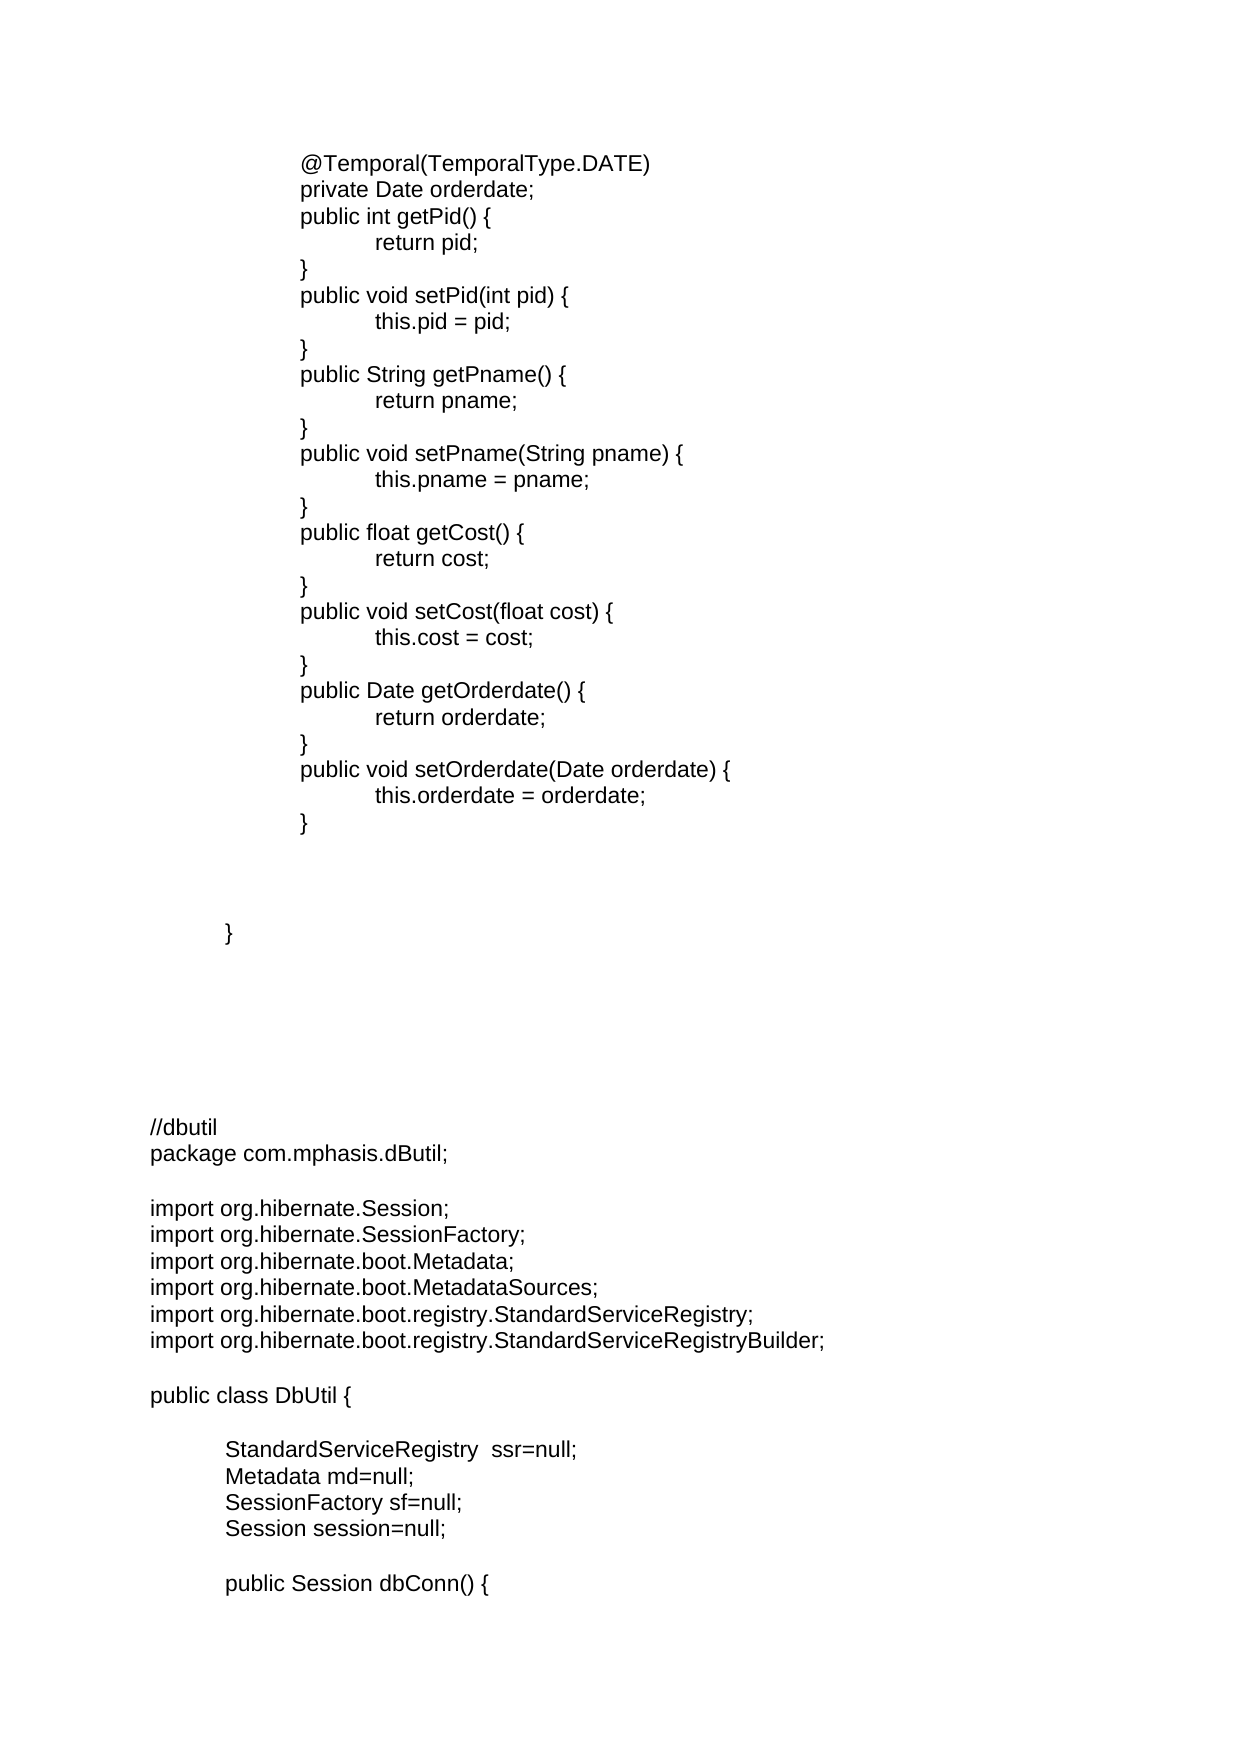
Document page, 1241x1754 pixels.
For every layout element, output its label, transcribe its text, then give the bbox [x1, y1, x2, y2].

text public class DbUtil { [150, 1382, 1090, 1408]
text } [225, 730, 1090, 756]
text return pid; [225, 229, 1090, 255]
text this.pid = pid; [225, 308, 1090, 334]
text import org.hibernate.boot.registry.StandardServiceRegistryBuilder; [150, 1327, 1090, 1353]
text public void setPname(String pname) { [225, 440, 1090, 466]
text } [225, 255, 1090, 282]
text public Session dbConn() { [150, 1570, 1090, 1596]
text this.cost = cost; [225, 624, 1090, 651]
text StandardServiceRegistry ssr=null; [150, 1436, 1090, 1463]
text public void setPid(int pid) { [225, 282, 1090, 308]
text } [225, 572, 1090, 598]
text public Date getOrderdate() { [225, 677, 1090, 703]
text public void setCost(float cost) { [225, 598, 1090, 624]
text return cost; [225, 545, 1090, 572]
text return orderdate; [225, 703, 1090, 730]
text Session session=null; [150, 1515, 1090, 1542]
text import org.hibernate.boot.MetadataSources; [150, 1274, 1090, 1301]
text this.orderdate = orderdate; [225, 782, 1090, 809]
text Metadata md=null; [150, 1463, 1090, 1489]
text } [225, 493, 1090, 519]
text public String getPname() { [225, 361, 1090, 387]
text public float getCost() { [225, 519, 1090, 545]
text @Temporal(TemporalType.DATE) [225, 150, 1090, 176]
text } [225, 809, 1090, 835]
text public int getPid() { [225, 203, 1090, 229]
text } [225, 413, 1090, 440]
text SessionFactory sf=null; [150, 1489, 1090, 1515]
text //dbutil [150, 1114, 1090, 1140]
text import org.hibernate.Session; [150, 1195, 1090, 1221]
text import org.hibernate.SessionFactory; [150, 1221, 1090, 1248]
text } [225, 651, 1090, 677]
text import org.hibernate.boot.Metadata; [150, 1248, 1090, 1274]
text public void setOrderdate(Date orderdate) { [225, 756, 1090, 782]
text this.pname = pname; [225, 466, 1090, 493]
text } [225, 919, 1090, 946]
text import org.hibernate.boot.registry.StandardServiceRegistry; [150, 1301, 1090, 1327]
text return pname; [225, 387, 1090, 413]
text private Date orderdate; [225, 176, 1090, 203]
text } [225, 334, 1090, 361]
text package com.mphasis.dButil; [150, 1140, 1090, 1166]
